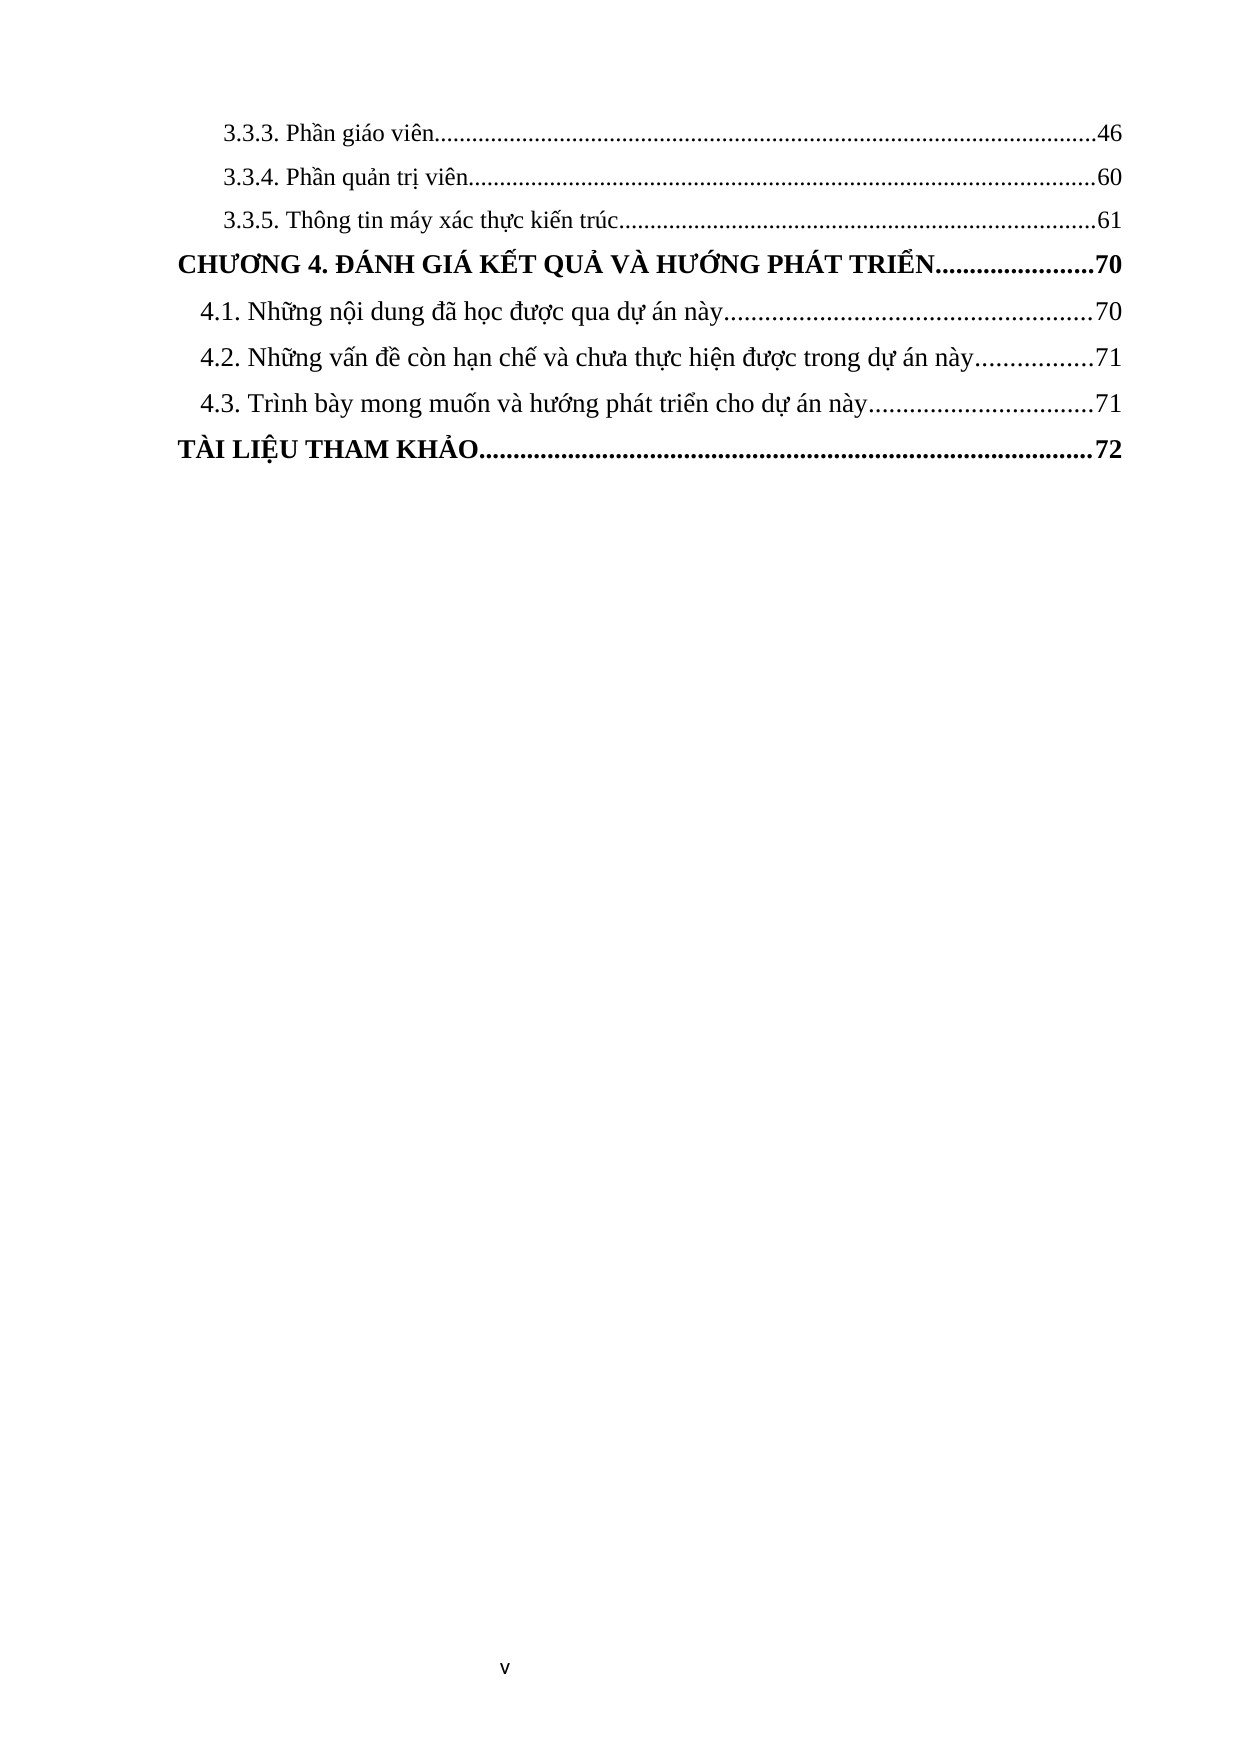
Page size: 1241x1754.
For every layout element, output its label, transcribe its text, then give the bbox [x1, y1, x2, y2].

text 4.3. Trình bày mong muốn và hướng phát triển cho dự án này 71 [200, 387, 1122, 418]
text 3.3.3. Phần giáo viên 46 [223, 118, 1122, 147]
text 3.3.4. Phần quản trị viên 60 [223, 162, 1122, 190]
text CHƯƠNG 4. ĐÁNH GIÁ KẾT QUẢ VÀ HƯỚNG PHÁT TRIỂN 70 [177, 248, 1122, 279]
text 4.1. Những nội dung đã học được qua dự án này 70 [200, 294, 1122, 326]
text TÀI LIỆU THAM KHẢO 72 [177, 433, 1122, 464]
text 4.2. Những vấn đề còn hạn chế và chưa thực hiện được trong dự án này 71 [200, 341, 1122, 372]
text 3.3.5. Thông tin máy xác thực kiến trúc 61 [223, 205, 1122, 234]
